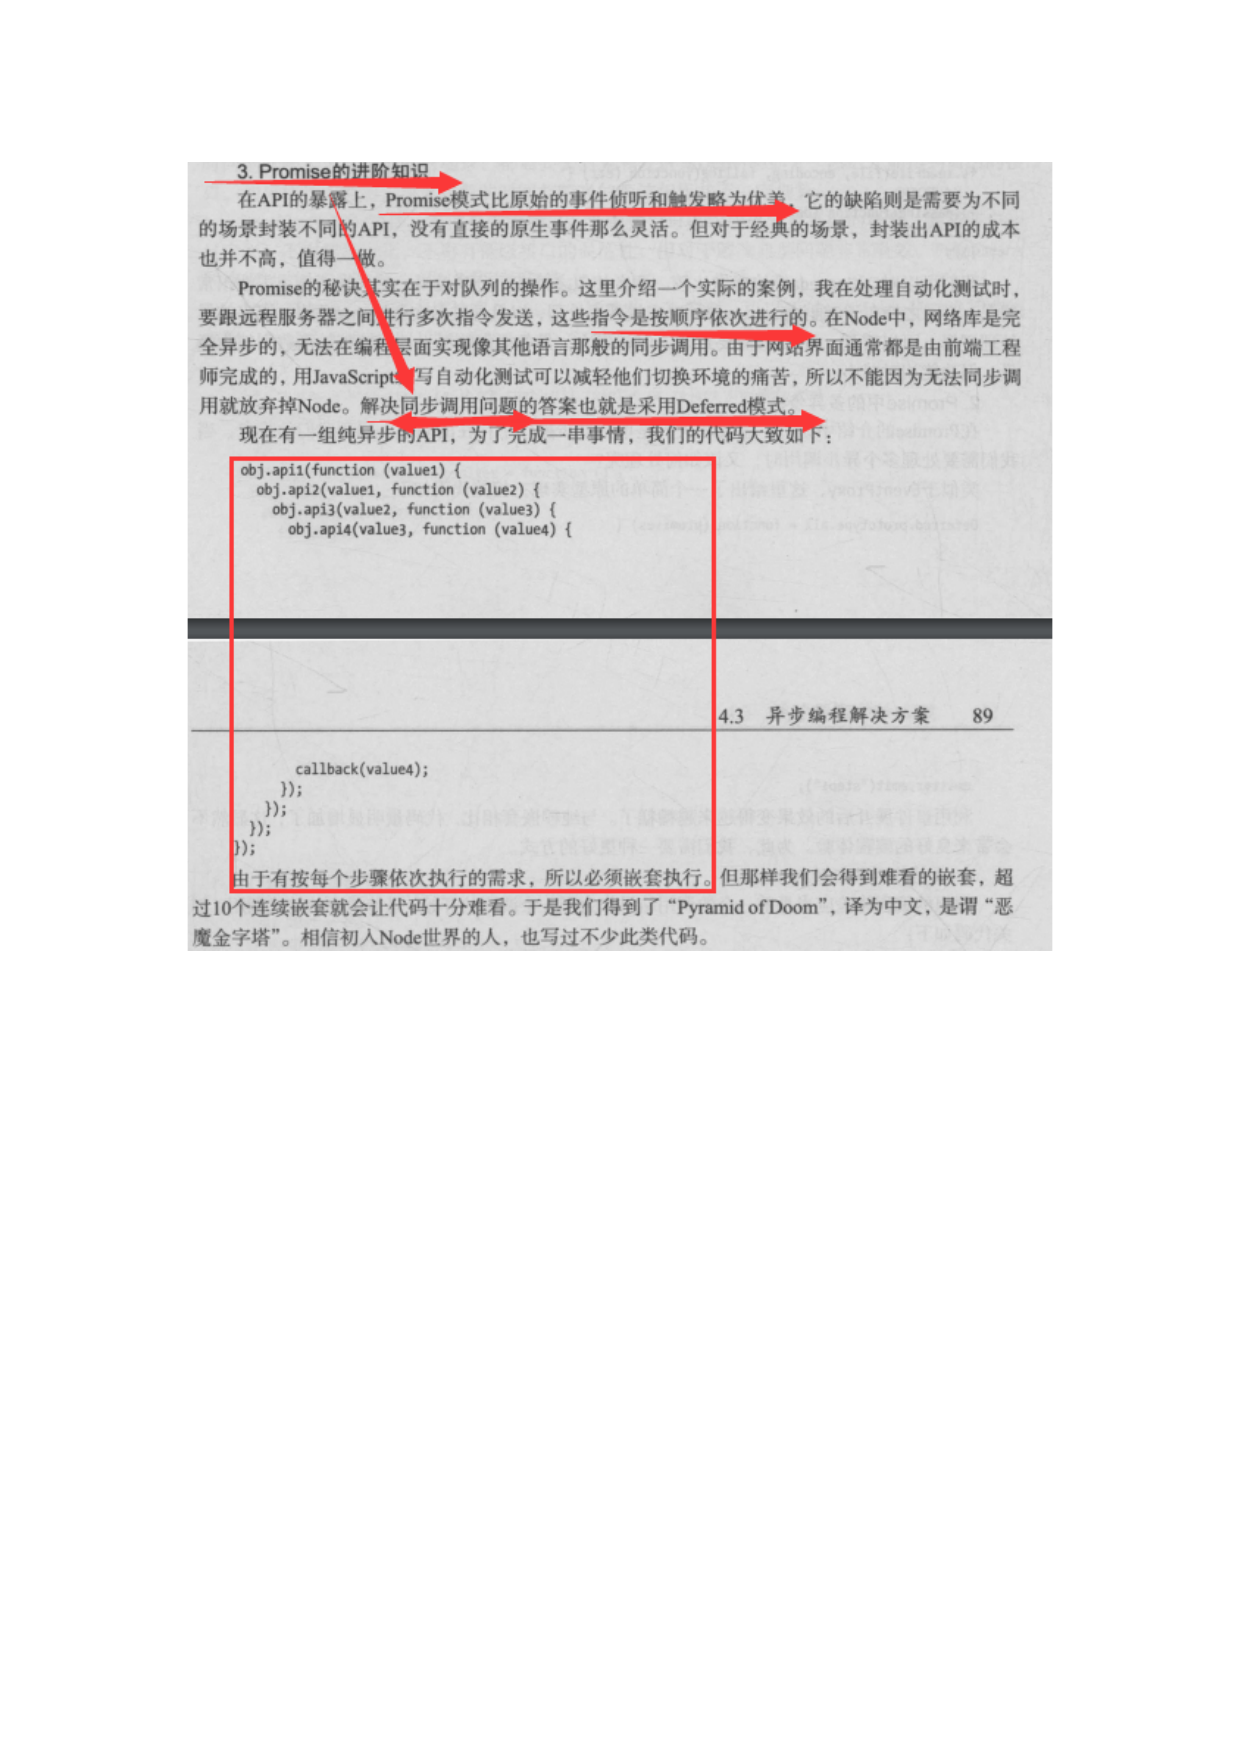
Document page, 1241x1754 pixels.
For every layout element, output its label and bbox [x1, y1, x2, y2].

picture [187, 162, 1053, 951]
